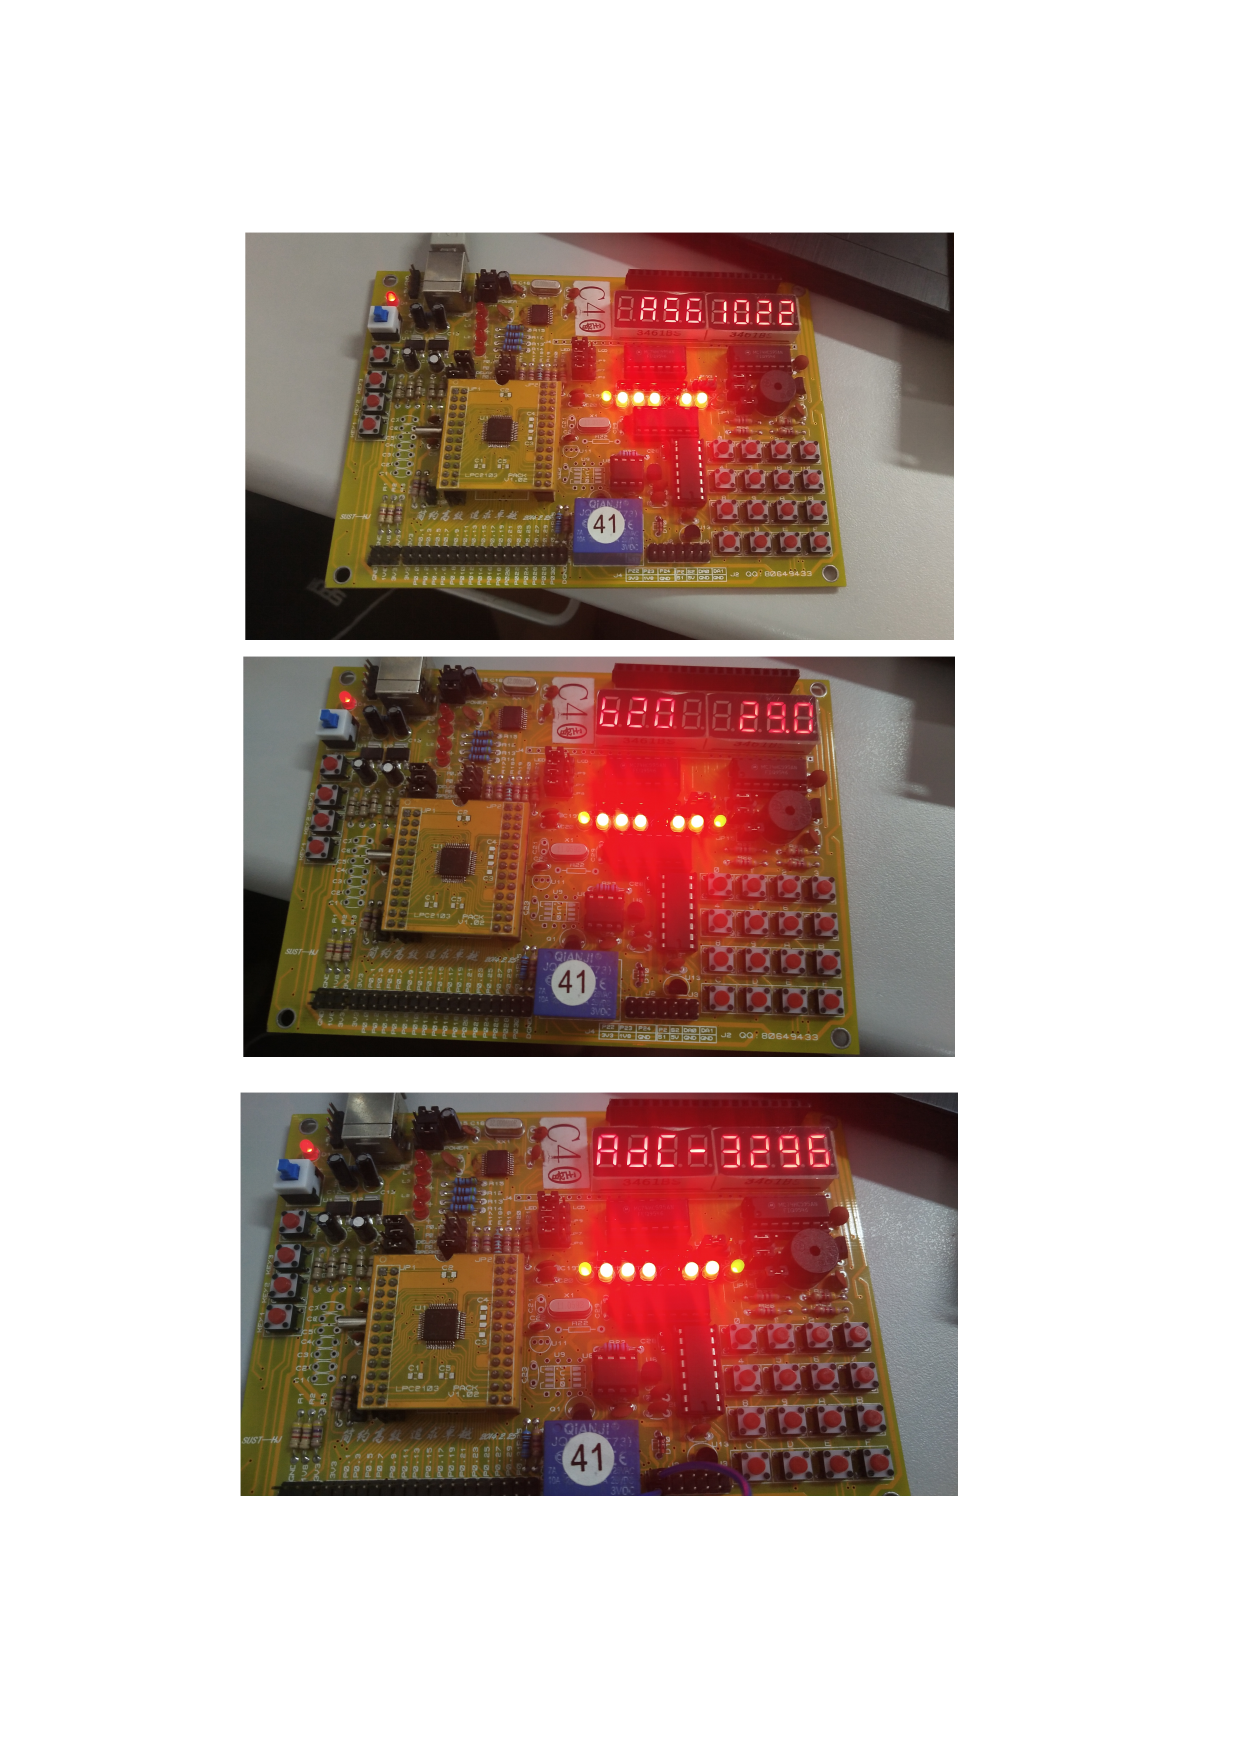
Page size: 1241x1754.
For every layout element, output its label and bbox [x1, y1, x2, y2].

picture [245, 657, 954, 1057]
picture [242, 1093, 958, 1496]
picture [247, 233, 954, 640]
